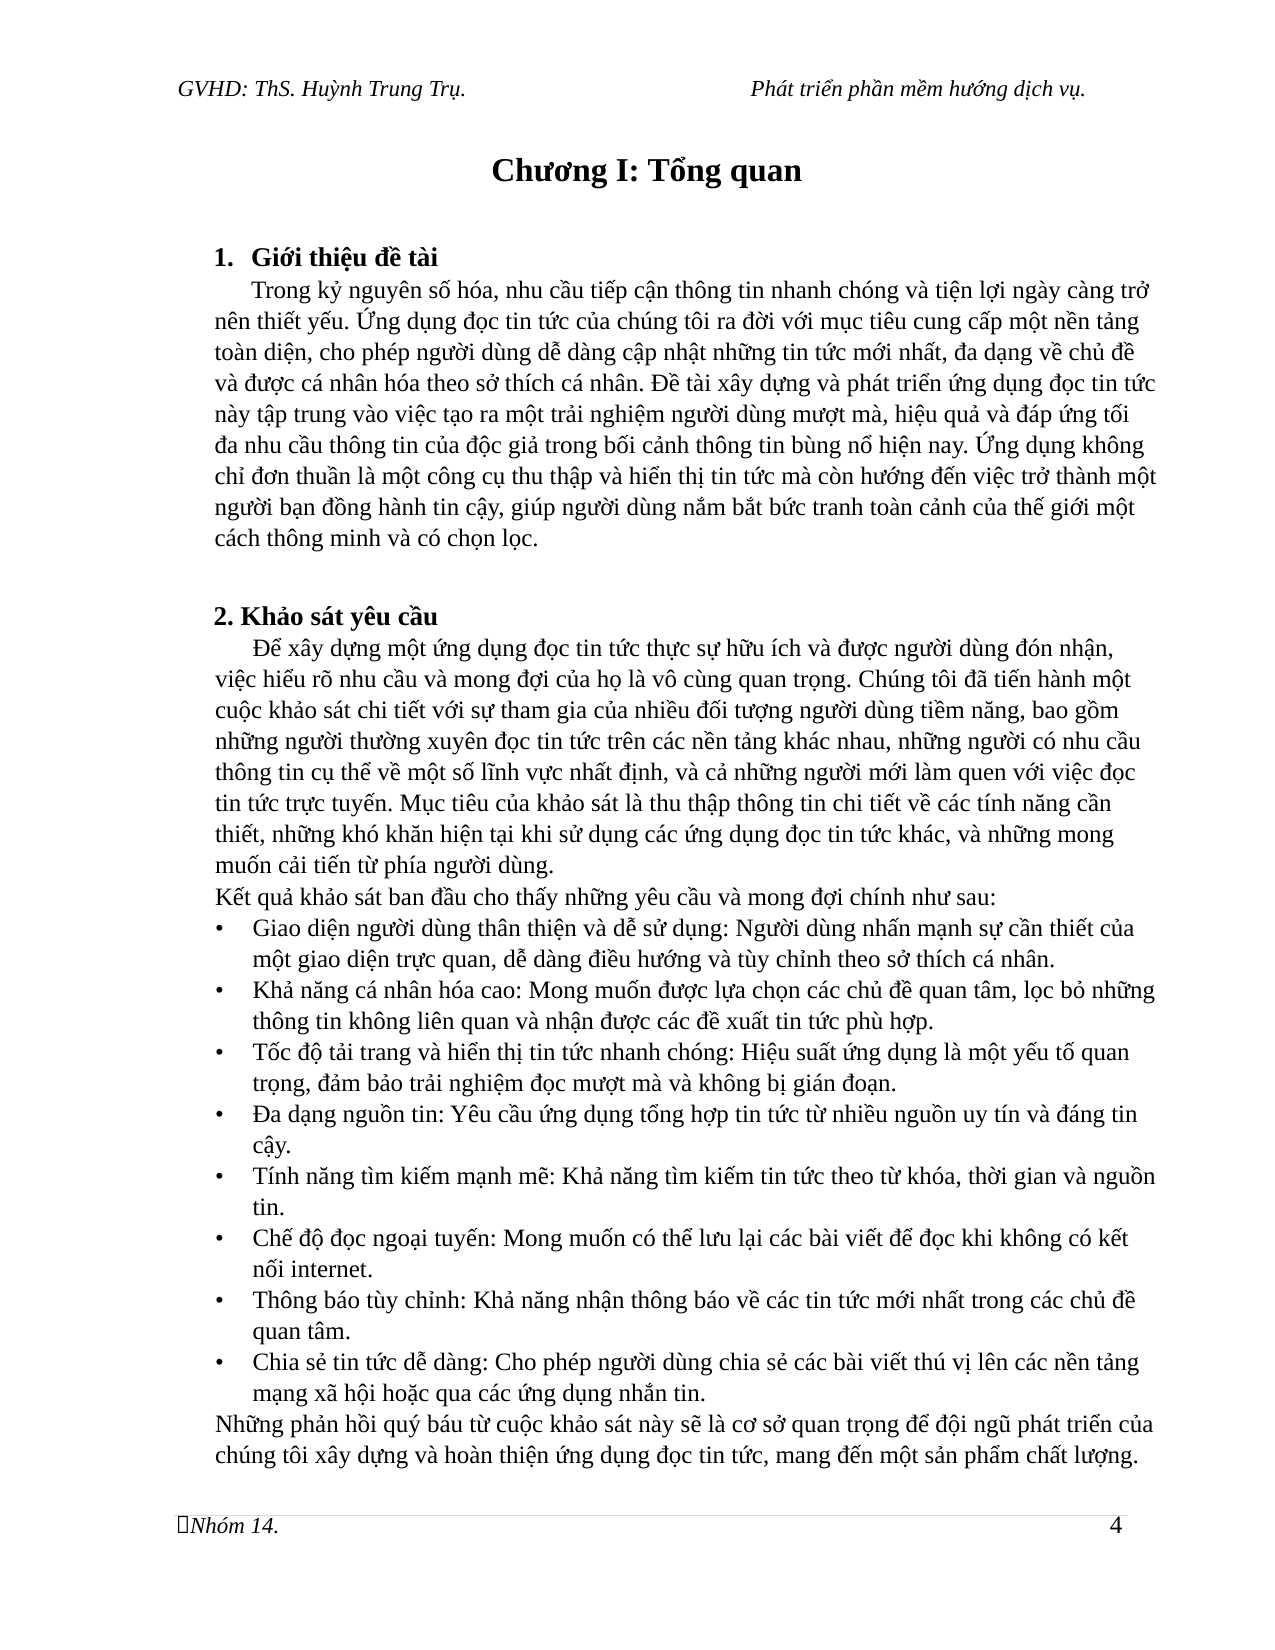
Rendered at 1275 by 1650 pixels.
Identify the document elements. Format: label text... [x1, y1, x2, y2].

text Kết quả khảo sát ban đầu cho thấy những yêu cầu và mong đợi chính như sau: [215, 882, 1159, 910]
text Những phản hồi quý báu từ cuộc khảo sát này sẽ là cơ sở quan trọng để đội ngũ phát triển của chúng tôi xây dựng và hoàn thiện ứng dụng đọc tin tức, mang đến một sản phẩm chất lượng. [215, 1409, 1159, 1469]
list Chế độ đọc ngoại tuyến: Mong muốn có thể lưu lại các bài viết để đọc khi không có kết nối internet. [215, 1223, 1159, 1283]
list Đa dạng nguồn tin: Yêu cầu ứng dụng tổng hợp tin tức từ nhiều nguồn uy tín và đáng tin cậy. [215, 1099, 1159, 1159]
text Để xây dựng một ứng dụng đọc tin tức thực sự hữu ích và được người dùng đón nhận, việc hiểu rõ nhu cầu và mong đợi của họ là vô cùng quan trọng. Chúng tôi đã tiến hành một cuộc khảo sát chi tiết với sự tham gia của nhiều đối tượng người dùng tiềm năng, bao gồm những người thường xuyên đọc tin tức trên các nền tảng khác nhau, những người có nhu cầu thông tin cụ thể về một số lĩnh vực nhất định, và cả những người mới làm quen với việc đọc tin tức trực tuyến. Mục tiêu của khảo sát là thu thập thông tin chi tiết về các tính năng cần thiết, những khó khăn hiện tại khi sử dụng các ứng dụng đọc tin tức khác, và những mong muốn cải tiến từ phía người dùng. [215, 633, 1159, 879]
subtitle Trong kỷ nguyên số hóa, nhu cầu tiếp cận thông tin nhanh chóng và tiện lợi ngày càng trở nên thiết yếu. Ứng dụng đọc tin tức của chúng tôi ra đời với mục tiêu cung cấp một nền tảng toàn diện, cho phép người dùng dễ dàng cập nhật những tin tức mới nhất, đa dạng về chủ đề và được cá nhân hóa theo sở thích cá nhân. Đề tài xây dựng và phát triển ứng dụng đọc tin tức này tập trung vào việc tạo ra một trải nghiệm người dùng mượt mà, hiệu quả và đáp ứng tối đa nhu cầu thông tin của độc giả trong bối cảnh thông tin bùng nổ hiện nay. Ứng dụng không chỉ đơn thuần là một công cụ thu thập và hiển thị tin tức mà còn hướng đến việc trở thành một người bạn đồng hành tin cậy, giúp người dùng nắm bắt bức tranh toàn cảnh của thế giới một cách thông minh và có chọn lọc. [214, 275, 1157, 552]
subtitle Giới thiệu đề tài [213, 241, 1159, 272]
subtitle Chương I: Tổng quan [212, 150, 1081, 189]
list Tính năng tìm kiếm mạnh mẽ: Khả năng tìm kiếm tin tức theo từ khóa, thời gian và nguồn tin. [215, 1161, 1159, 1221]
subtitle 2. Khảo sát yêu cầu [213, 600, 1157, 631]
list Thông báo tùy chỉnh: Khả năng nhận thông báo về các tin tức mới nhất trong các chủ đề quan tâm. [215, 1285, 1159, 1345]
list Khả năng cá nhân hóa cao: Mong muốn được lựa chọn các chủ đề quan tâm, lọc bỏ những thông tin không liên quan và nhận được các đề xuất tin tức phù hợp. [215, 975, 1159, 1034]
list Chia sẻ tin tức dễ dàng: Cho phép người dùng chia sẻ các bài viết thú vị lên các nền tảng mạng xã hội hoặc qua các ứng dụng nhắn tin. [215, 1347, 1159, 1407]
list Tốc độ tải trang và hiển thị tin tức nhanh chóng: Hiệu suất ứng dụng là một yếu tố quan trọng, đảm bảo trải nghiệm đọc mượt mà và không bị gián đoạn. [215, 1037, 1159, 1097]
list Giao diện người dùng thân thiện và dễ sử dụng: Người dùng nhấn mạnh sự cần thiết của một giao diện trực quan, dễ dàng điều hướng và tùy chỉnh theo sở thích cá nhân. [215, 913, 1159, 972]
